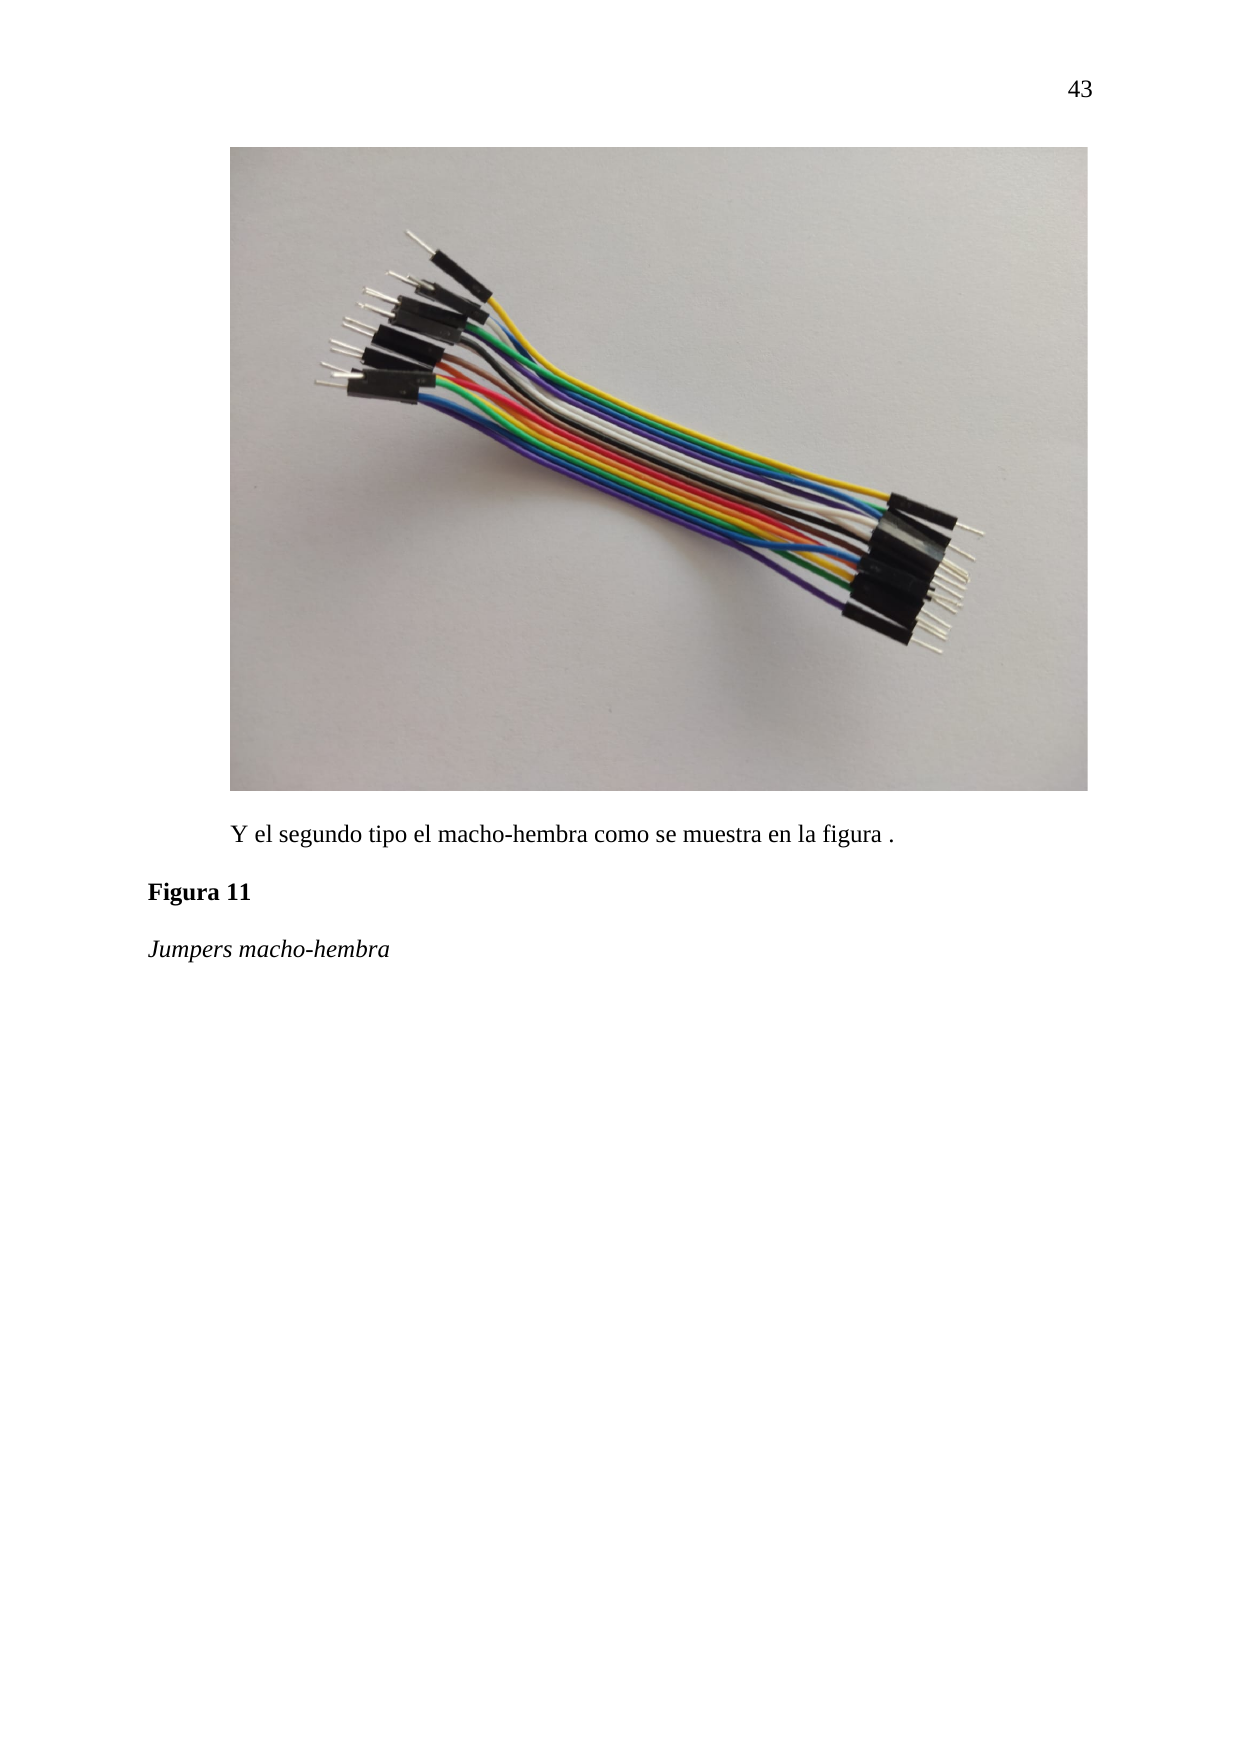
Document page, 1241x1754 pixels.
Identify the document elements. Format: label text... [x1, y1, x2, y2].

picture [230, 147, 1088, 791]
text Figura 11 Jumpers macho-hembra [148, 877, 1092, 963]
